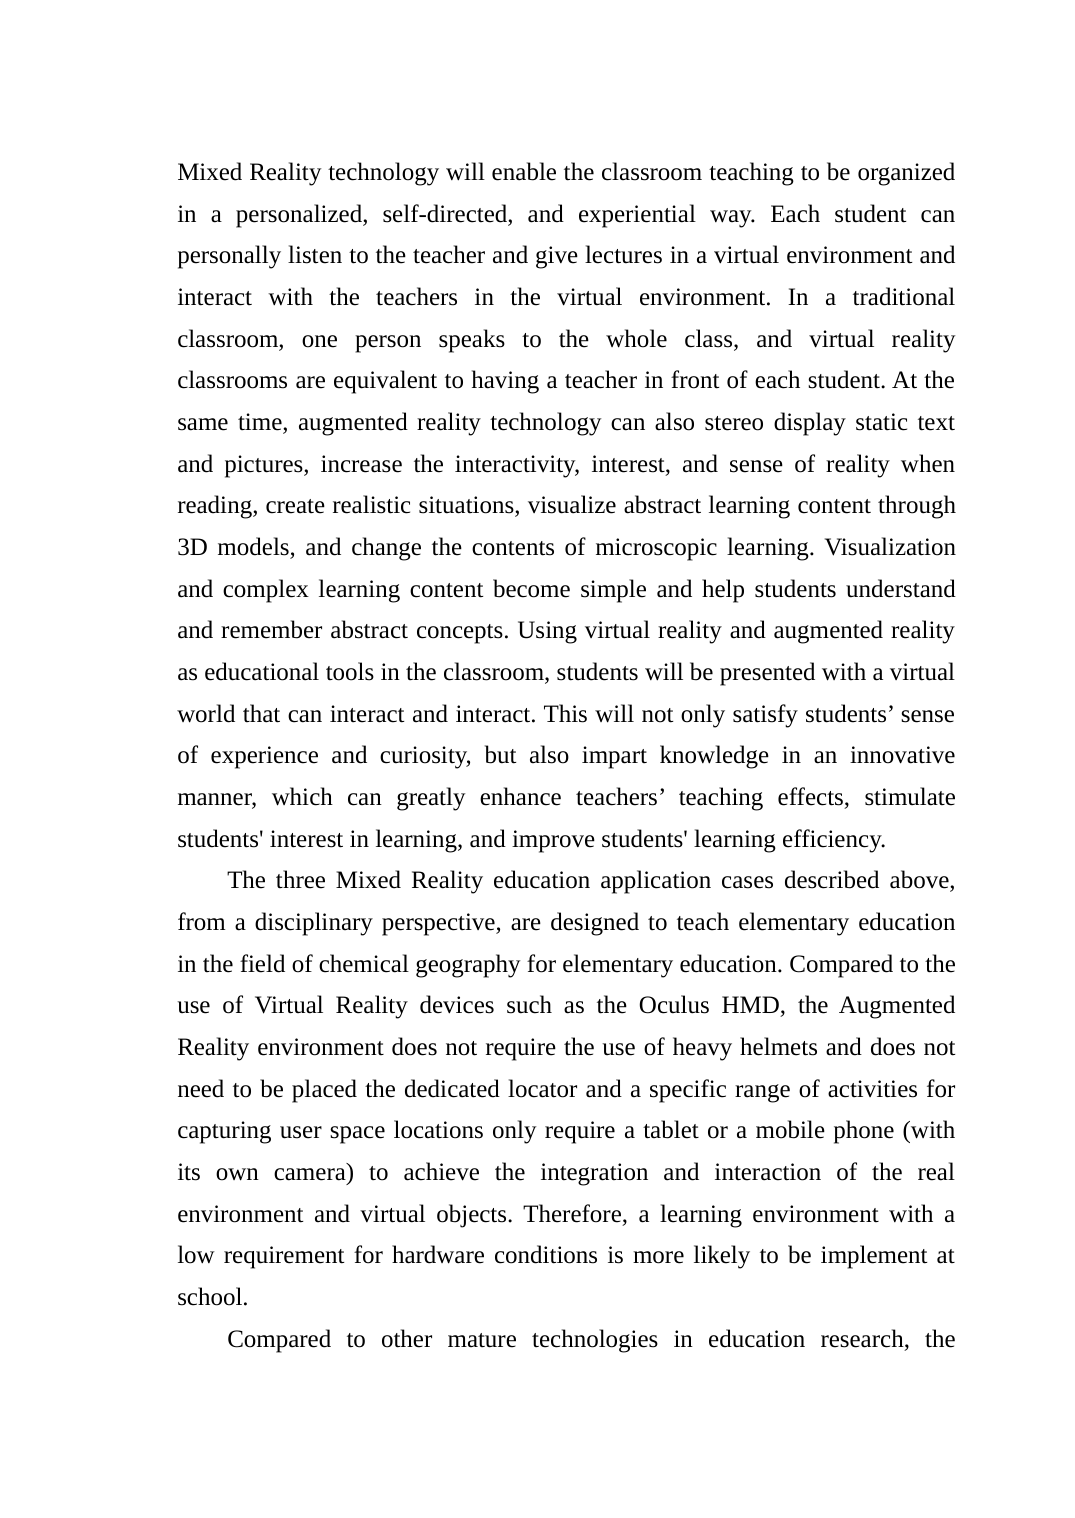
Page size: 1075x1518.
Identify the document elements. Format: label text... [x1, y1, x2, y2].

text The three Mixed Reality education application cases described above, from a disciplinary perspective, are designed to teach elementary education in the field of chemical geography for elementary education. Compared to the use of Virtual Reality devices such as the Oculus HMD, the Augmented Reality environment does not require the use of heavy helmets and does not need to be placed the dedicated locator and a specific range of activities for capturing user space locations only require a tablet or a mobile phone (with its own camera) to achieve the integration and interaction of the real environment and virtual objects. Therefore, a learning environment with a low requirement for hardware conditions is more likely to be implement at school. [177, 855, 956, 1314]
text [177, 147, 956, 855]
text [177, 1314, 956, 1355]
